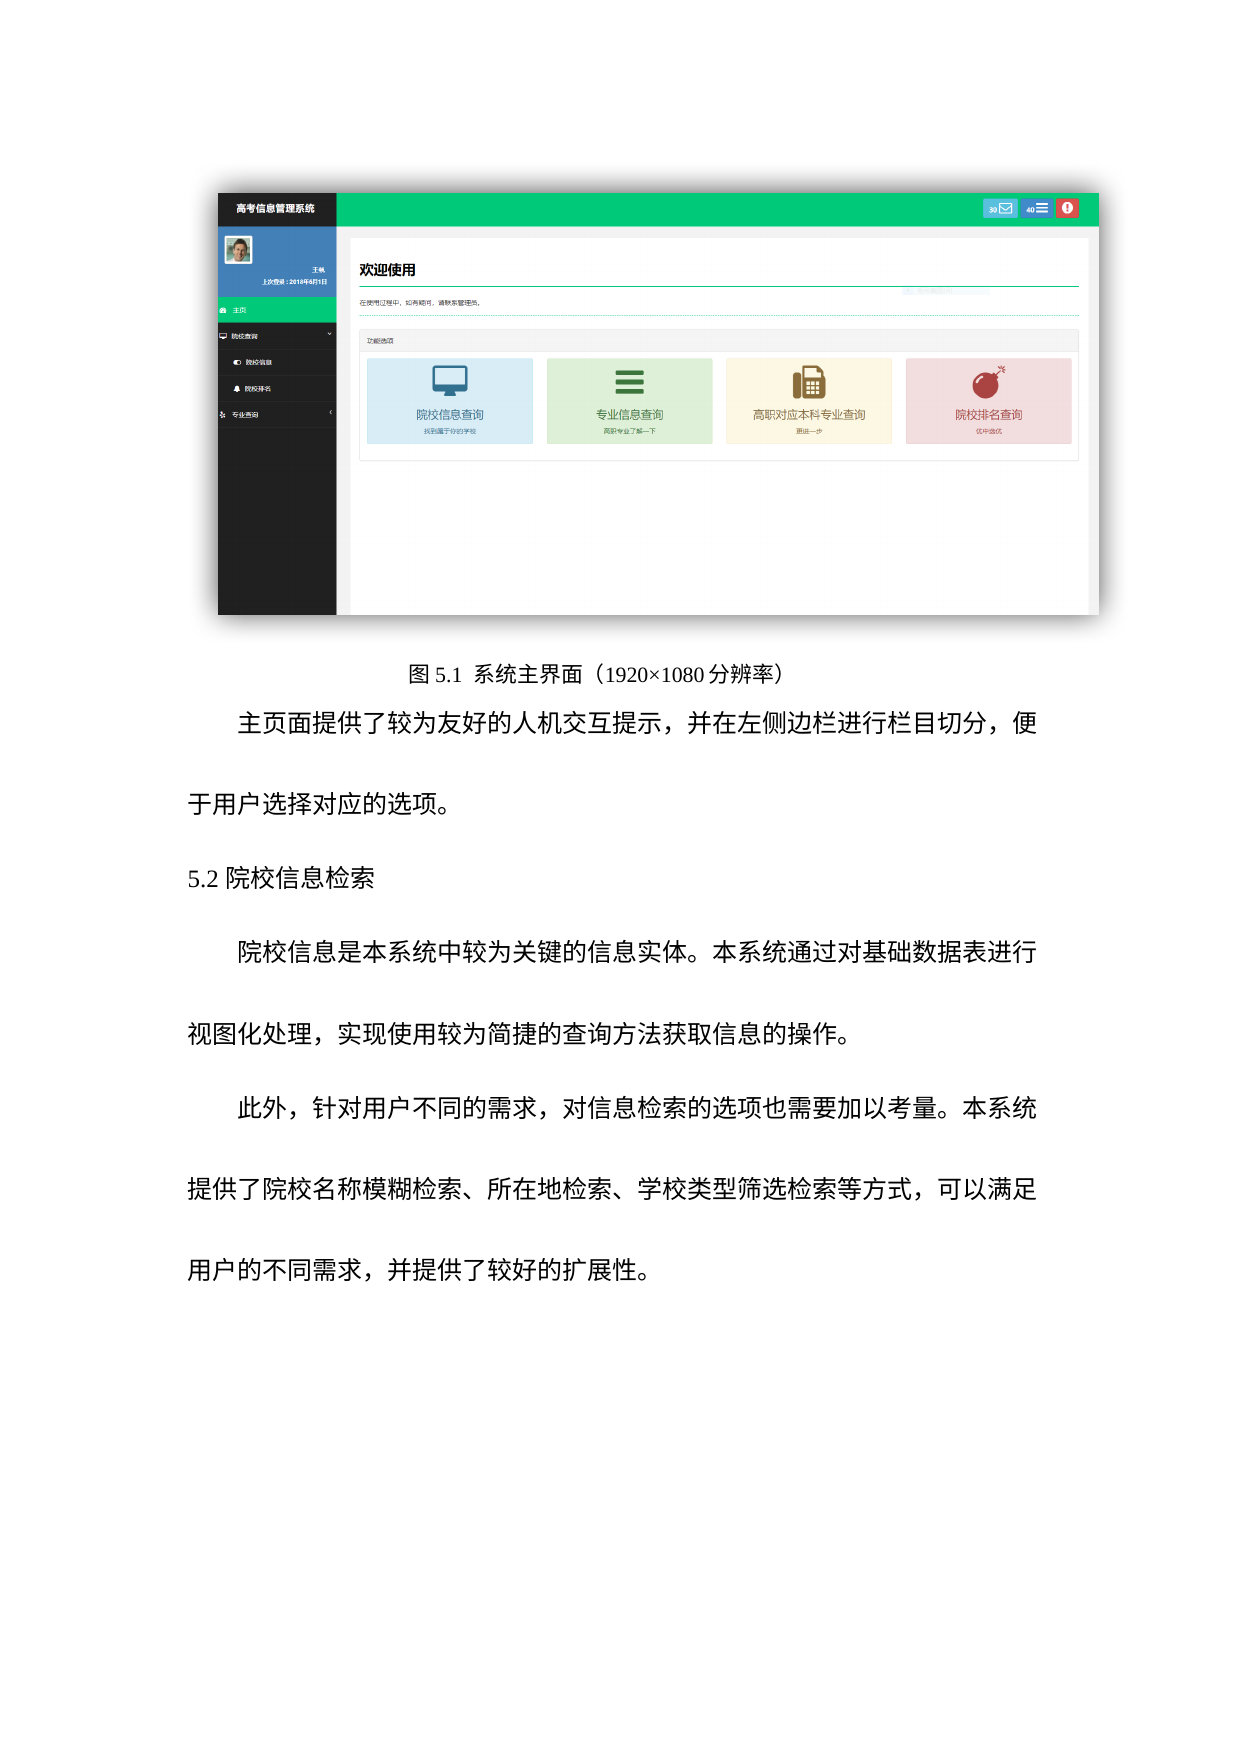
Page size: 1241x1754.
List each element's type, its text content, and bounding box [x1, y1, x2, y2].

text 图5.1 系统主界面（1920×1080分辨率） [234, 657, 971, 689]
text 此外，针对用户不同的需求，对信息检索的选项也需要加以考量。本系统提供了院校名称模糊检索、所在地检索、学校类型筛选检索等方式，可以满足用户的不同需求，并提供了较好的扩展性。 [187, 1074, 1053, 1301]
text 主页面提供了较为友好的人机交互提示，并在左侧边栏进行栏目切分，便于用户选择对应的选项。 [187, 689, 1053, 835]
text 院校信息是本系统中较为关键的信息实体。本系统通过对基础数据表进行视图化处理，实现使用较为简捷的查询方法获取信息的操作。 [187, 918, 1053, 1065]
picture [218, 193, 1099, 615]
text 5.2 院校信息检索 [187, 844, 1053, 909]
